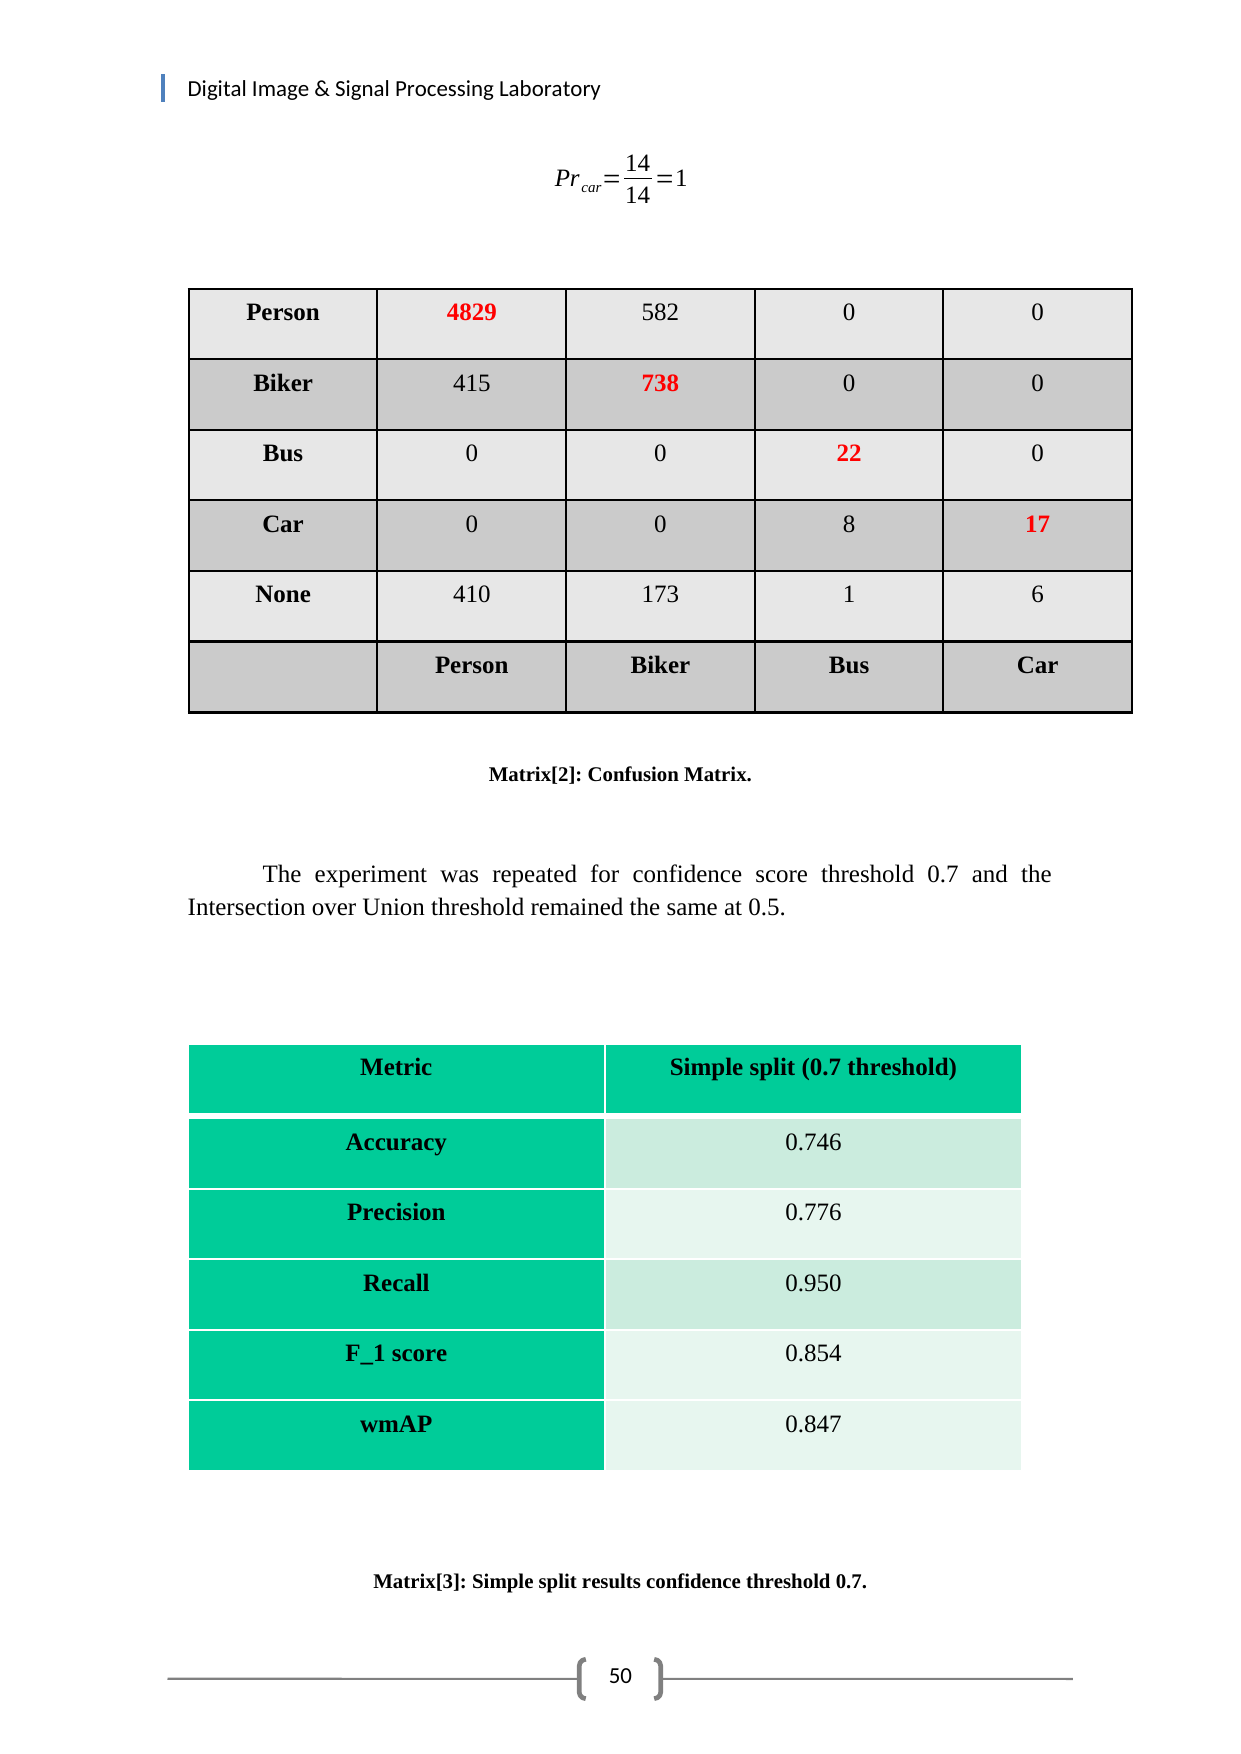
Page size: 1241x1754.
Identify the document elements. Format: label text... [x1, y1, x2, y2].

table_cell 410 [378, 572, 565, 640]
table_header 0 [756, 290, 942, 358]
table_cell 0.950 [606, 1260, 1021, 1329]
table_cell Person [378, 643, 565, 711]
table_header 0 [944, 290, 1131, 358]
text Matrix[3]: Simple split results confidence threshold 0.7. [187, 1569, 1053, 1593]
table_cell 173 [567, 572, 754, 640]
table_cell Biker [190, 360, 376, 429]
table_cell 0 [567, 431, 754, 499]
table_cell None [190, 572, 376, 640]
table_cell 0.847 [606, 1401, 1021, 1470]
table_cell Car [190, 501, 376, 570]
table_header Person [190, 290, 376, 358]
table_cell 0 [567, 501, 754, 570]
table_cell 0.854 [606, 1331, 1021, 1399]
table_cell Bus [190, 431, 376, 499]
table_cell 0 [944, 360, 1131, 429]
table_cell Accuracy [189, 1119, 604, 1188]
table_cell 1 [756, 572, 942, 640]
text Matrix[2]: Confusion Matrix. [187, 762, 1053, 786]
table_cell 738 [567, 360, 754, 429]
table_cell wmAP [189, 1401, 604, 1470]
table_cell Bus [756, 643, 942, 711]
table_cell 6 [944, 572, 1131, 640]
table_cell 415 [378, 360, 565, 429]
table_cell 0 [378, 431, 565, 499]
table_header 582 [567, 290, 754, 358]
table_cell Precision [189, 1190, 604, 1258]
table_cell 22 [756, 431, 942, 499]
table_cell Recall [189, 1260, 604, 1329]
table_cell 0.746 [606, 1119, 1021, 1188]
text The experiment was repeated for confidence score threshold 0.7 and the Intersection over Union threshold remained the same at 0.5. [187, 859, 1053, 921]
table_header 4829 [378, 290, 565, 358]
table_cell 0 [944, 431, 1131, 499]
table_cell Biker [567, 643, 754, 711]
table_header Simple split (0.7 threshold) [606, 1045, 1021, 1113]
table_cell 0.776 [606, 1190, 1021, 1258]
table_cell 0 [756, 360, 942, 429]
table_cell 8 [756, 501, 942, 570]
table_cell F_1 score [189, 1331, 604, 1399]
table_cell 0 [378, 501, 565, 570]
table_cell [190, 643, 376, 711]
table_cell 17 [944, 501, 1131, 570]
table_cell Car [944, 643, 1131, 711]
table_header Metric [189, 1045, 604, 1113]
